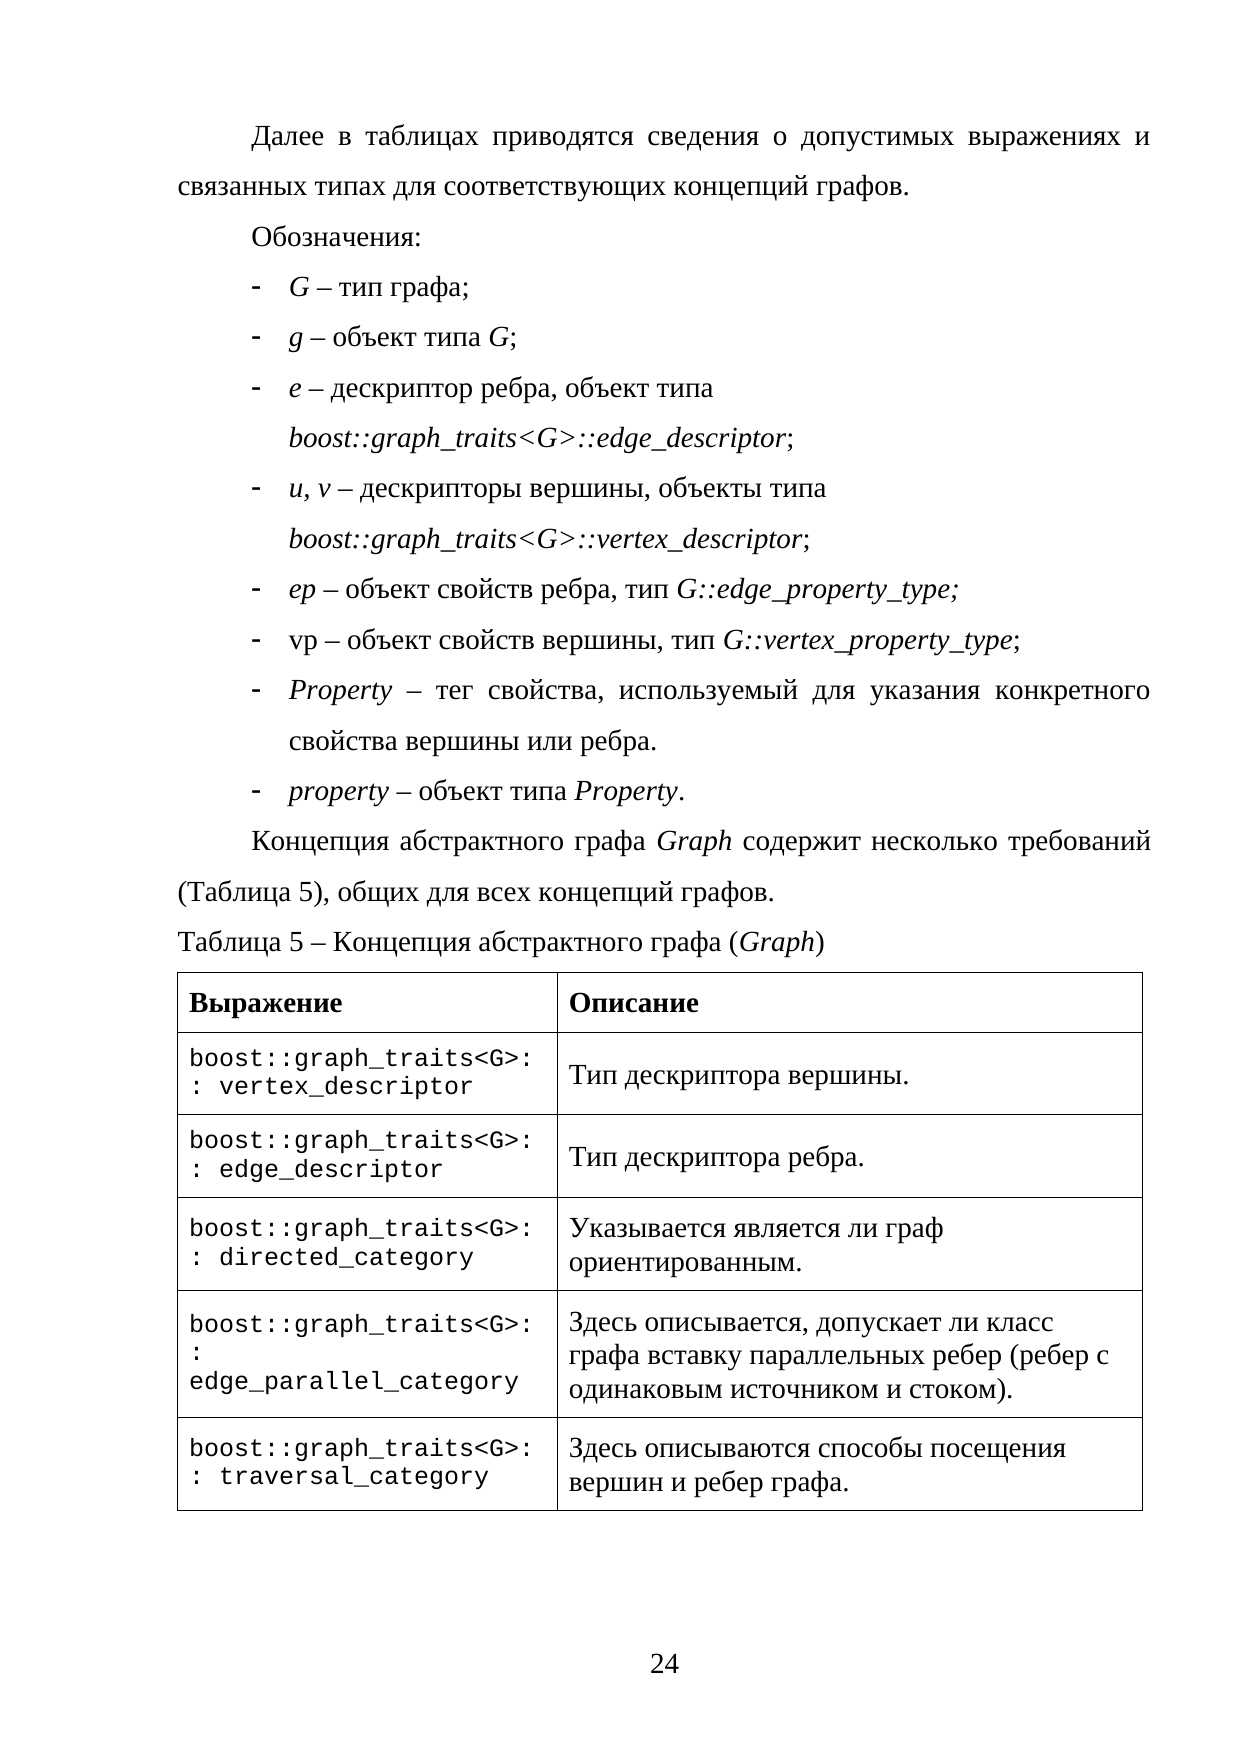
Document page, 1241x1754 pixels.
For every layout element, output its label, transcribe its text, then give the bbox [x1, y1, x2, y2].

list eр – объект свойств ребра, тип G::edge_property_type; [251, 571, 1152, 605]
table_cell boost::graph_traits<G>:: traversal_category [178, 1418, 557, 1510]
table_cell Здесь описывается, допускает ли класс графа вставку параллельных ребер (ребер с одинаковым источником и стоком). [558, 1291, 1142, 1417]
table_cell Здесь описываются способы посещения вершин и ребер графа. [558, 1418, 1142, 1510]
table_cell boost::graph_traits<G>:: edge_parallel_category [178, 1291, 557, 1417]
text Таблица 5 – Концепция абстрактного графа (Graph) [177, 924, 1152, 957]
table_cell Тип дескриптора ребра. [558, 1115, 1142, 1197]
list u, v – дескрипторы вершины, объекты типа [251, 471, 1152, 504]
table_cell Тип дескриптора вершины. [558, 1033, 1142, 1114]
list boost::graph_traits<G>::vertex_descriptor; [288, 521, 1152, 554]
text Концепция абстрактного графа Graph содержит несколько требований (Таблица 5), общих для всех концепций графов. [177, 823, 1152, 907]
table_cell boost::graph_traits<G>:: directed_category [178, 1198, 557, 1290]
table_header Описание [558, 973, 1142, 1032]
list boost::graph_traits<G>::edge_descriptor; [288, 420, 1152, 454]
text Обозначения: [177, 219, 1152, 252]
list g – объект типа G; [251, 319, 1152, 353]
table_cell Указывается является ли граф ориентированным. [558, 1198, 1142, 1290]
table_cell boost::graph_traits<G>:: vertex_descriptor [178, 1033, 557, 1114]
list Property – тег свойства, используемый для указания конкретного свойства вершины или ребра. [251, 672, 1152, 756]
list property – объект типа Property. [251, 773, 1152, 807]
list G – тип графа; [251, 269, 1152, 303]
table_header Выражение [178, 973, 557, 1032]
text Далее в таблицах приводятся сведения о допустимых выражениях и связанных типах для соответствующих концепций графов. [177, 118, 1152, 202]
table_cell boost::graph_traits<G>:: edge_descriptor [178, 1115, 557, 1197]
list е – дескриптор ребра, объект типа [251, 370, 1152, 403]
list vp – объект свойств вершины, тип G::vertex_property_type; [251, 622, 1152, 655]
